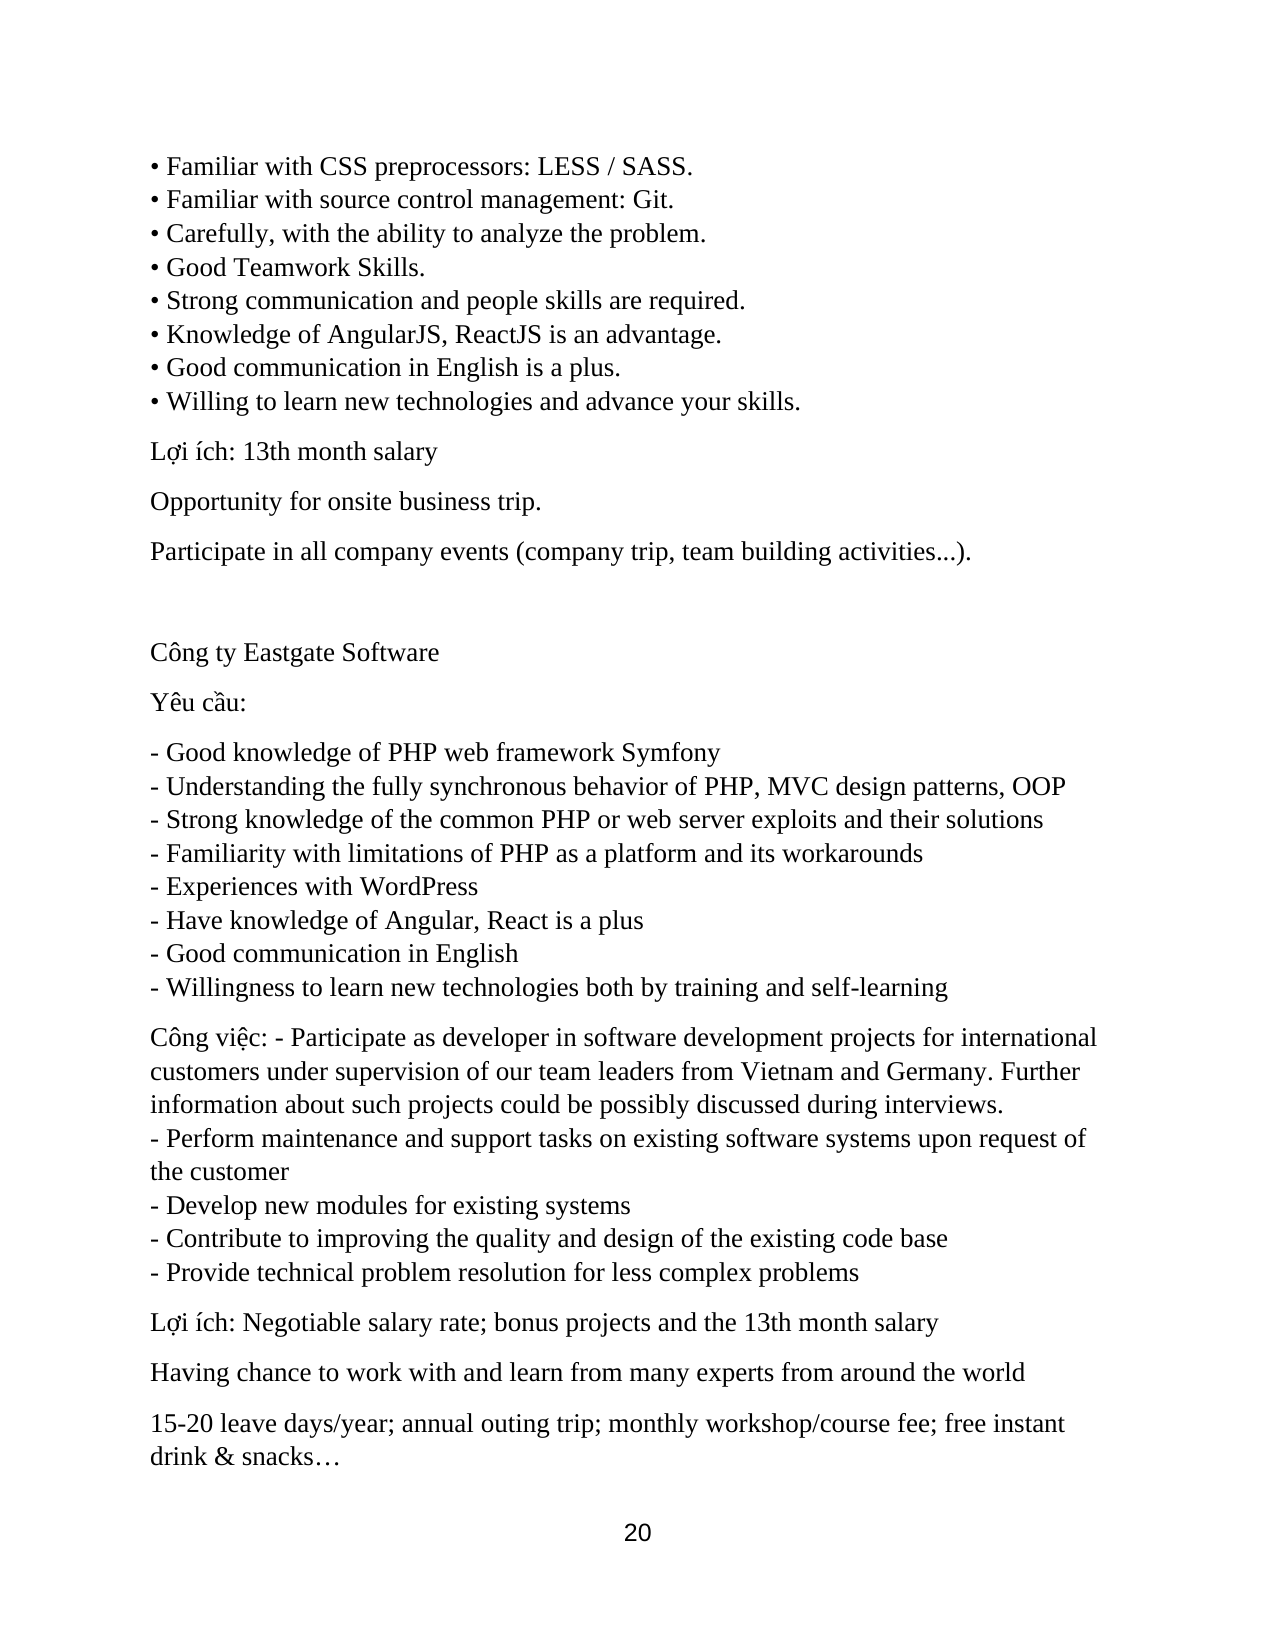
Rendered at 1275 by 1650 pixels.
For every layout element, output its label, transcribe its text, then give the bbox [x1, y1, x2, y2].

text Công việc: - Participate as developer in software development projects for international customers under supervision of our team leaders from Vietnam and Germany. Further information about such projects could be possibly discussed during interviews. - Perform maintenance and support tasks on existing software systems upon request of the customer - Develop new modules for existing systems - Contribute to improving the quality and design of the existing code base - Provide technical problem resolution for less complex problems [150, 1021, 1125, 1287]
text Having chance to work with and learn from many experts from around the world [150, 1356, 1125, 1388]
text Lợi ích: 13th month salary [150, 435, 1125, 466]
text - Good knowledge of PHP web framework Symfony - Understanding the fully synchronous behavior of PHP, MVC design patterns, OOP - Strong knowledge of the common PHP or web server exploits and their solutions - Familiarity with limitations of PHP as a platform and its workarounds - Experiences with WordPress - Have knowledge of Angular, React is a plus - Good communication in English - Willingness to learn new technologies both by training and self-learning [150, 736, 1125, 1002]
text 15-20 leave days/year; annual outing trip; monthly workshop/course fee; free instant drink & snacks… [150, 1407, 1125, 1471]
text Yêu cầu: [150, 686, 1125, 717]
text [150, 150, 1125, 416]
text Participate in all company events (company trip, team building activities...). [150, 535, 1125, 567]
text Lợi ích: Negotiable salary rate; bonus projects and the 13th month salary [150, 1306, 1125, 1337]
text Opportunity for onsite business trip. [150, 485, 1125, 516]
text Công ty Eastgate Software [150, 636, 1125, 667]
